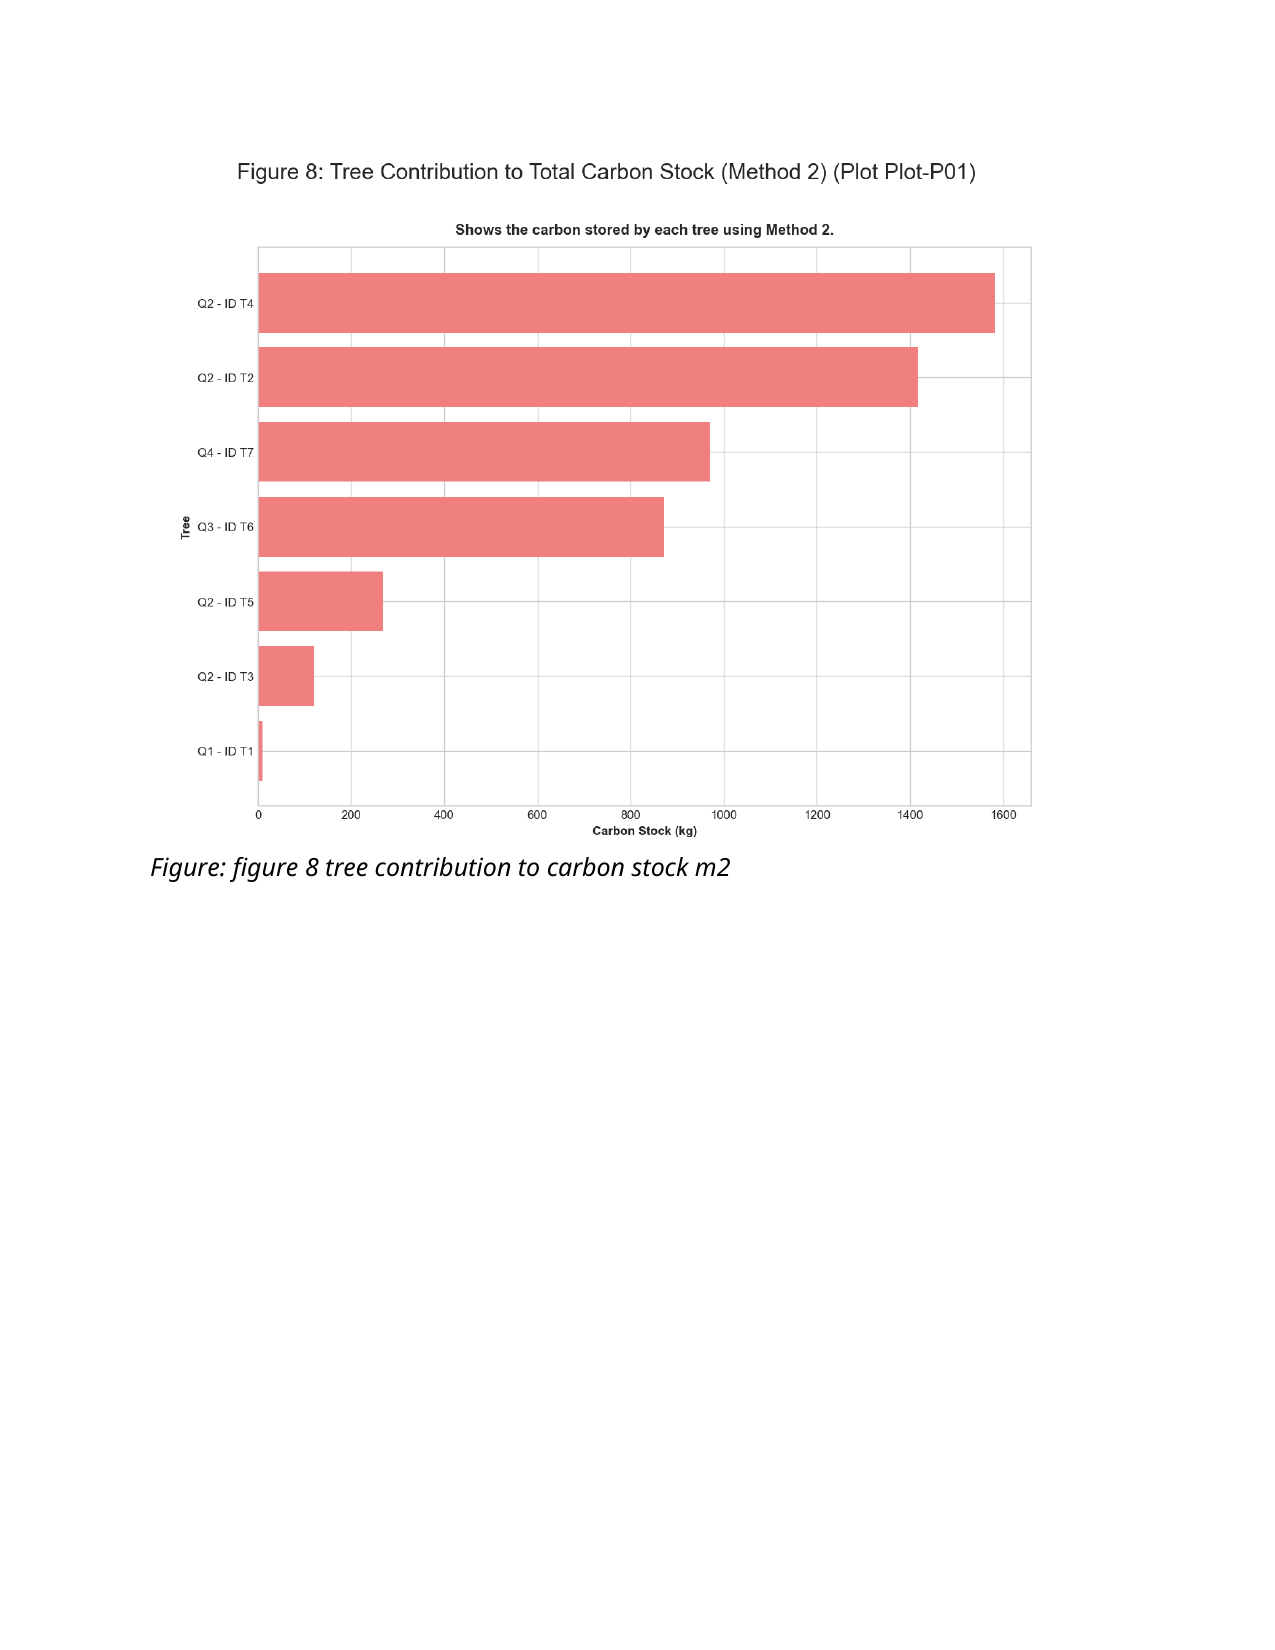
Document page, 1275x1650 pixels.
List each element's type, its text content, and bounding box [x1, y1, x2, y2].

picture [168, 150, 1044, 850]
